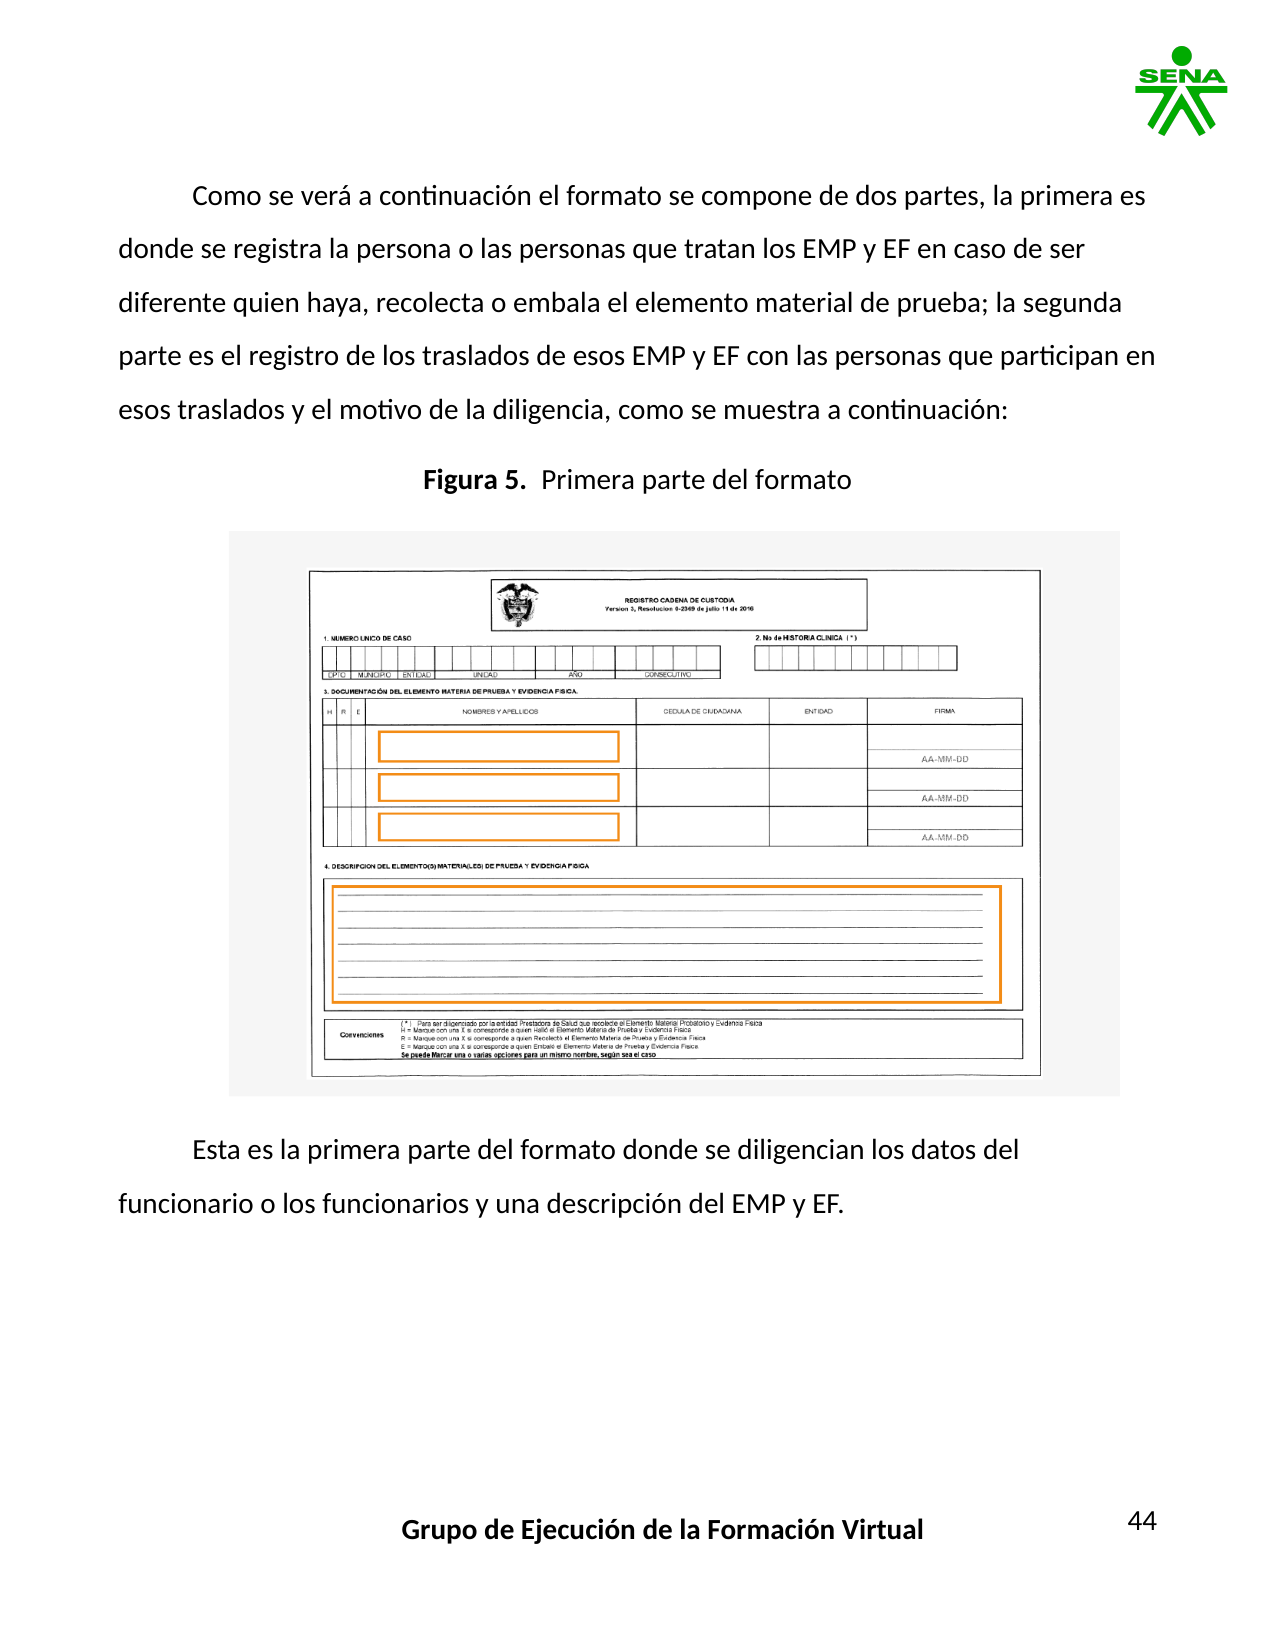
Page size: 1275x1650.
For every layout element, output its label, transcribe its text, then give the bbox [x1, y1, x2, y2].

text Como se verá a continuación el formato se compone de dos partes, la primera es donde se registra la persona o las personas que tratan los EMP y EF en caso de ser diferente quien haya, recolecta o embala el elemento material de prueba; la segunda parte es el registro de los traslados de esos EMP y EF con las personas que participan en esos traslados y el motivo de la diligencia, como se muestra a continuación: [118, 177, 1157, 427]
picture [228, 531, 1120, 1097]
picture [1135, 46, 1228, 136]
text Esta es la primera parte del formato donde se diligencian los datos del funcionario o los funcionarios y una descripción del EMP y EF. [118, 1131, 1157, 1221]
text Primera parte del formato [118, 461, 1157, 497]
